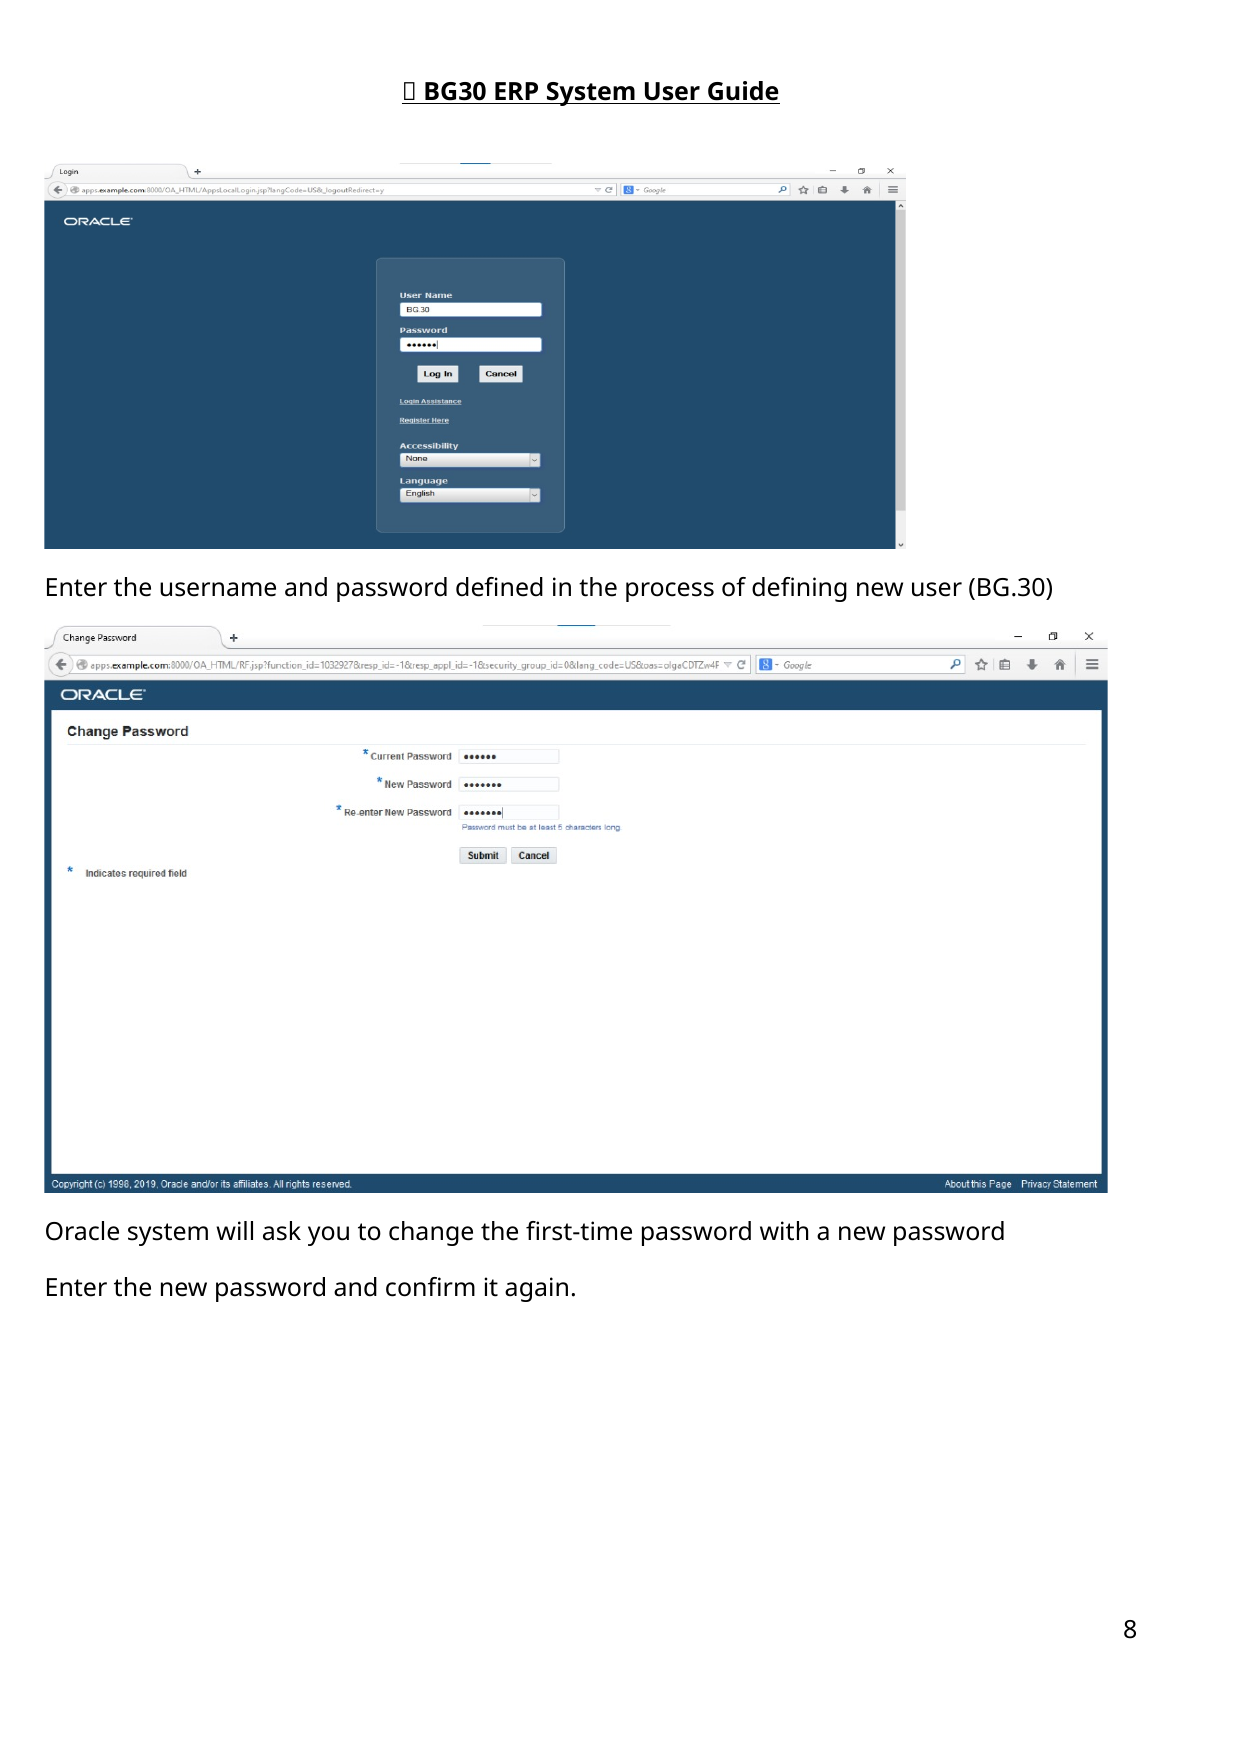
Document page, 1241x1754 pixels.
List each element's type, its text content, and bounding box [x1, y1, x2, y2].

picture [44, 625, 1108, 1193]
text Enter the new password and confirm it again. [44, 1270, 1137, 1304]
text Oracle system will ask you to change the first-time password with a new password [44, 1214, 1137, 1248]
text Enter the username and password defined in the process of defining new user (BG.30) [44, 570, 1137, 604]
picture [44, 163, 906, 549]
